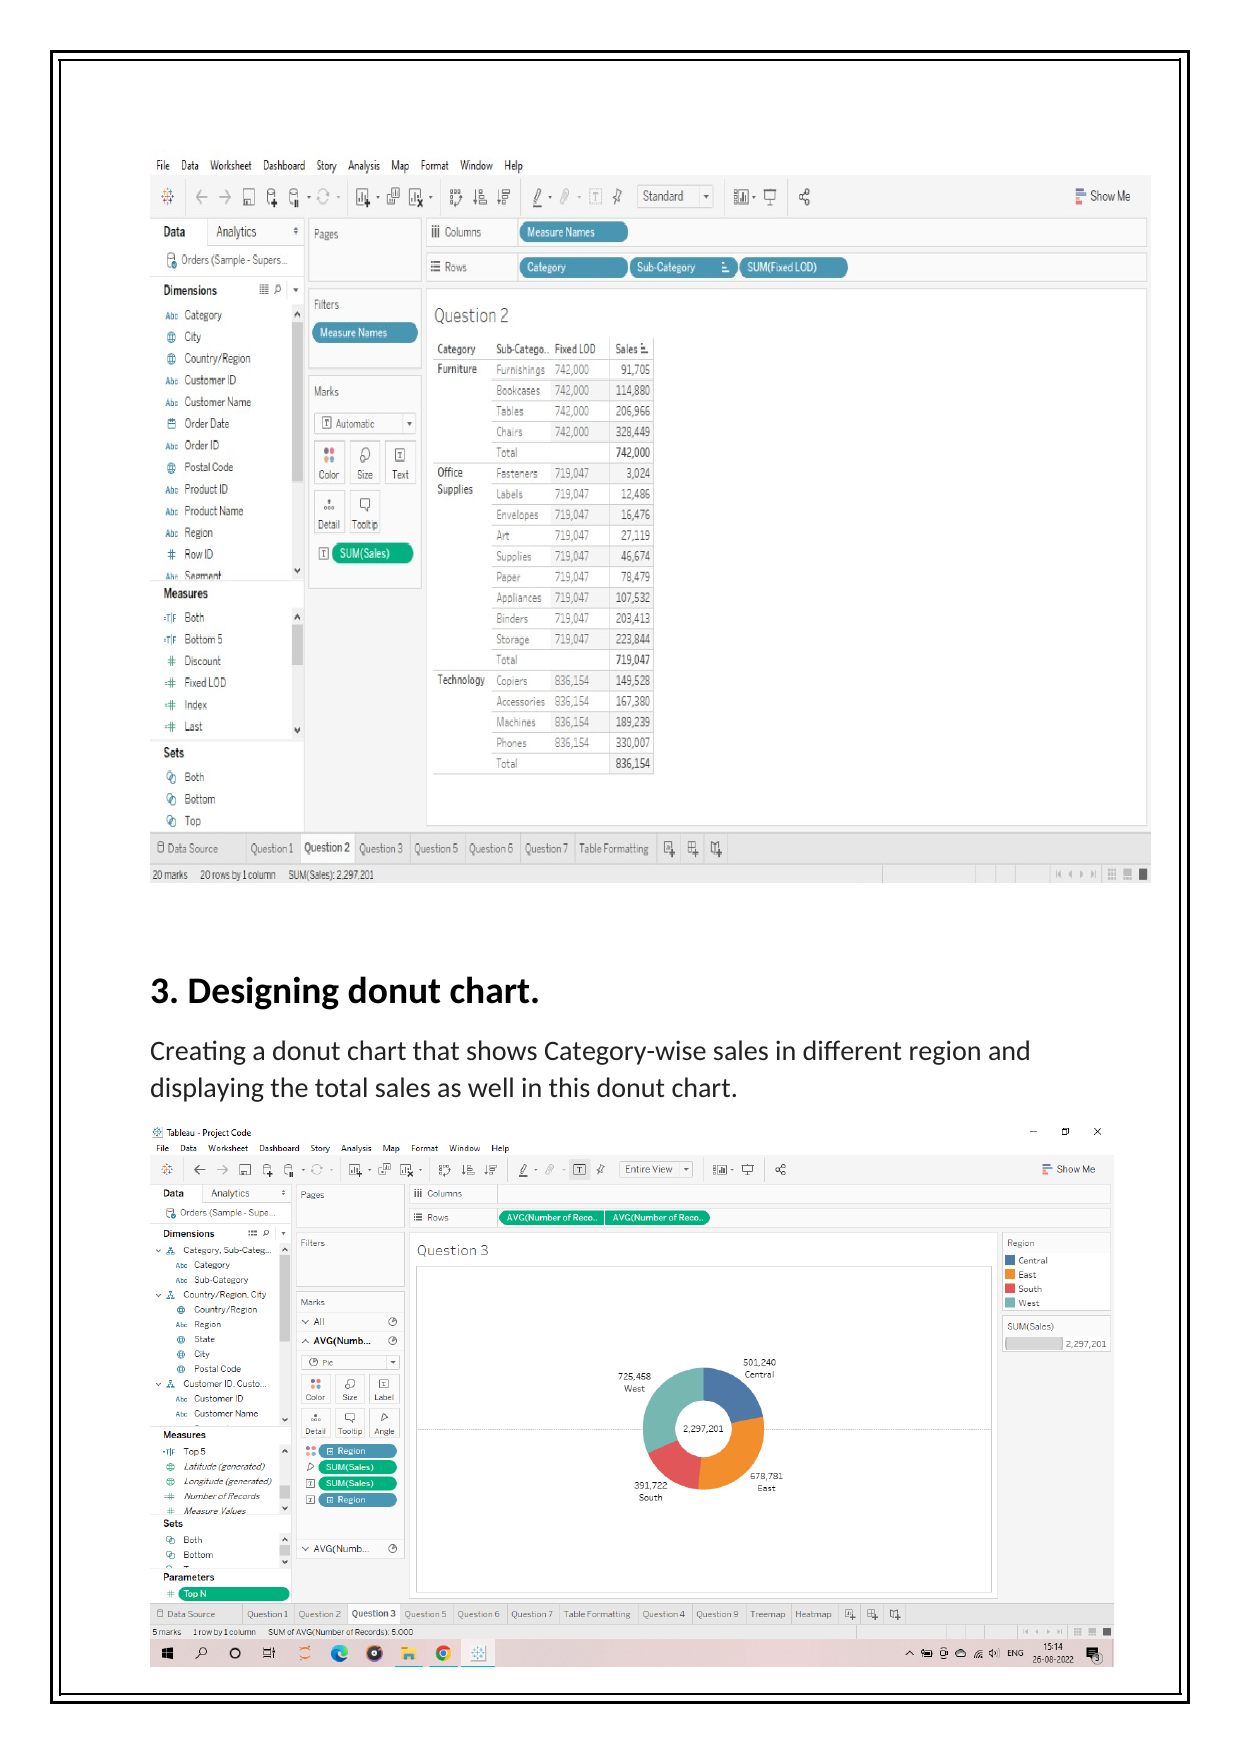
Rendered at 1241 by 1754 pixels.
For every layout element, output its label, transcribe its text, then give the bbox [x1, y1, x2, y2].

picture [150, 1124, 1115, 1667]
text 3. Designing donut chart. [150, 967, 1090, 1013]
text Creating a donut chart that shows Category-wise sales in different region and displaying the total sales as well in this donut chart. [150, 1033, 1090, 1105]
picture [150, 150, 1151, 883]
